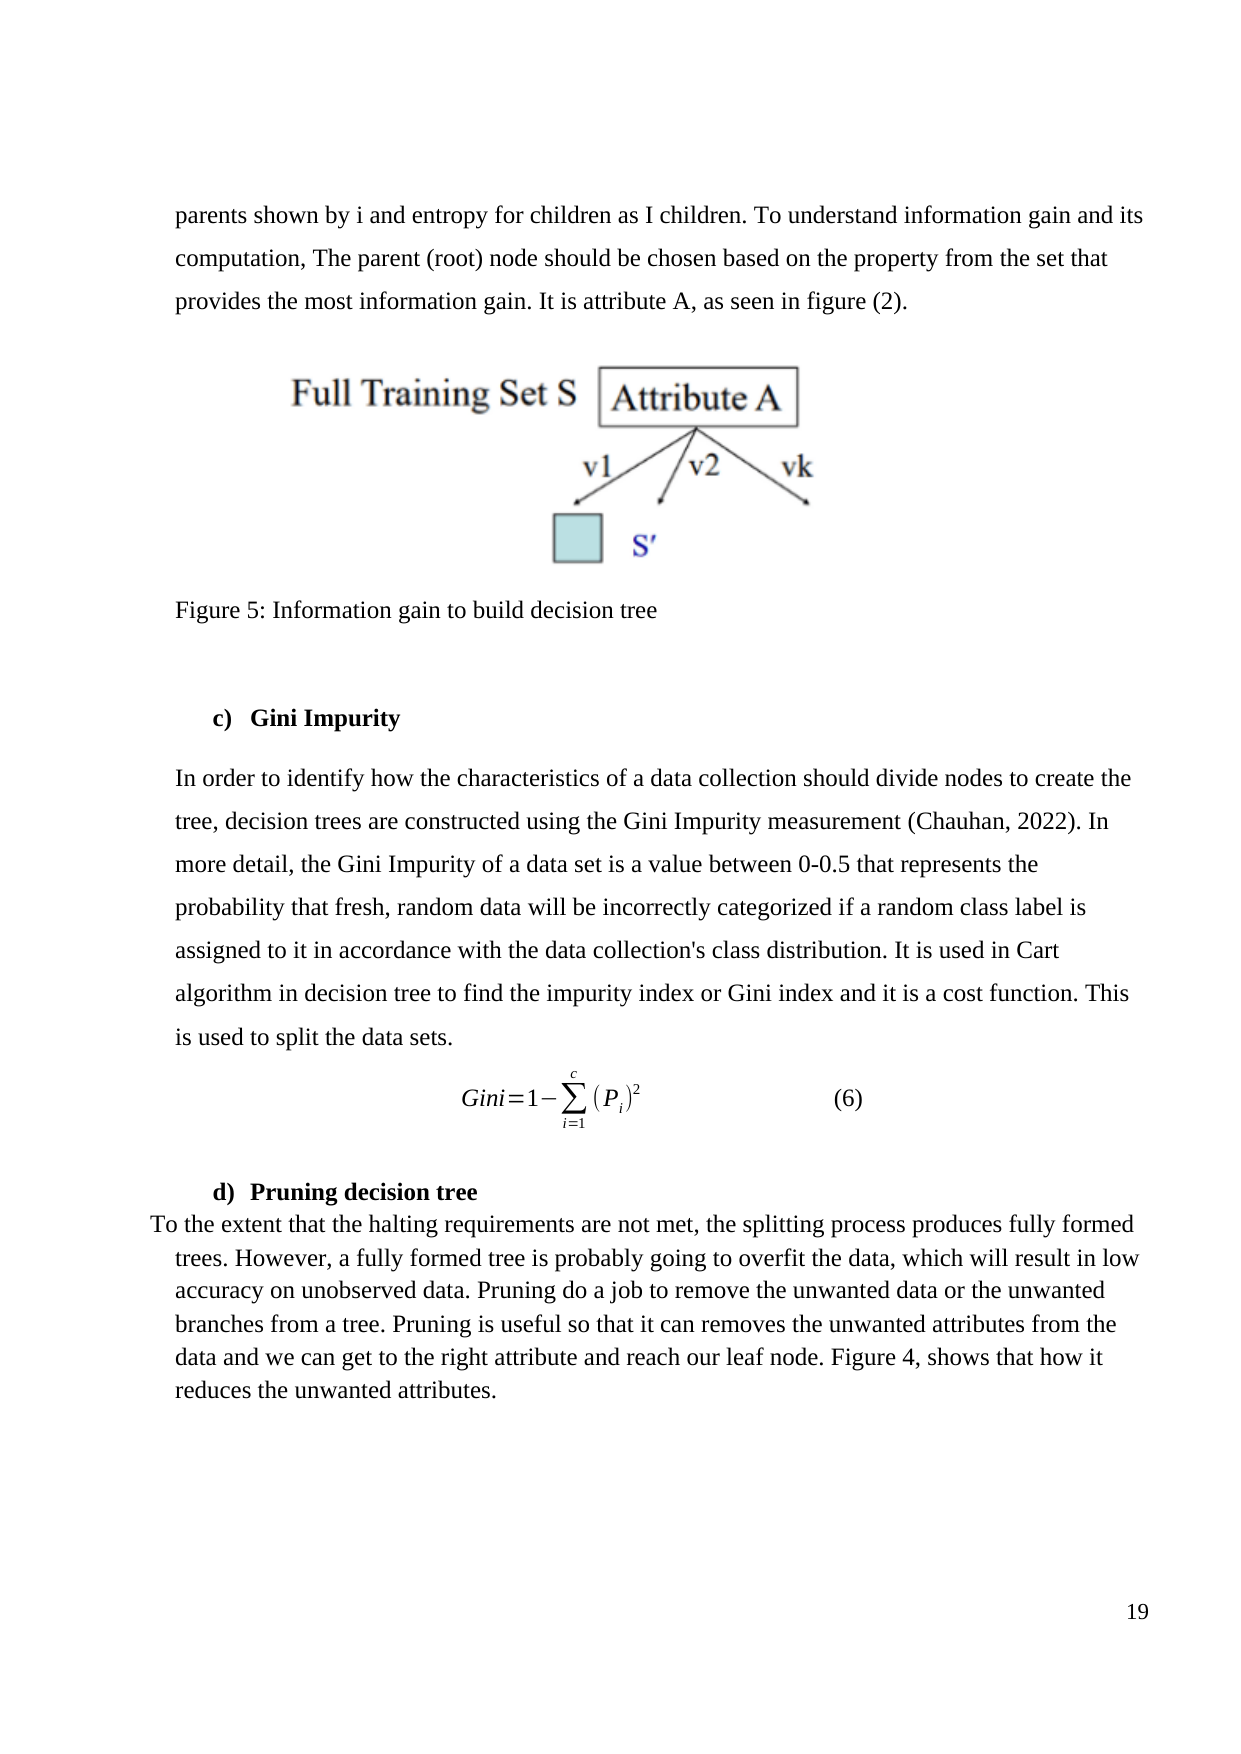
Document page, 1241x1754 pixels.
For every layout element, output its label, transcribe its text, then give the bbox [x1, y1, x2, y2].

list Gini Impurity [212, 703, 1148, 732]
list To the extent that the halting requirements are not met, the splitting process produces fully formed trees. However, a fully formed tree is probably going to overfit the data, which will result in low accuracy on unobserved data. Pruning do a job to remove the unwanted data or the unwanted branches from a tree. Pruning is useful so that it can removes the unwanted attributes from the data and we can get to the right attribute and reach our leaf node. Figure 4, shows that how it reduces the unwanted attributes. [150, 1209, 1148, 1403]
text Figure 5: Information gain to build decision tree [175, 595, 1148, 623]
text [175, 200, 1148, 315]
list Pruning decision tree [212, 1177, 1148, 1205]
picture [286, 355, 842, 595]
text (6) [175, 1065, 1148, 1132]
text In order to identify how the characteristics of a data collection should divide nodes to create the tree, decision trees are constructed using the Gini Impurity measurement. In more detail, the Gini Impurity of a data set is a value between 0-0.5 that represents the probability that fresh, random data will be incorrectly categorized if a random class label is assigned to it in accordance with the data collection's class distribution. It is used in Cart algorithm in decision tree to find the impurity index or Gini index and it is a cost function. This is used to split the data sets. [175, 763, 1148, 1050]
